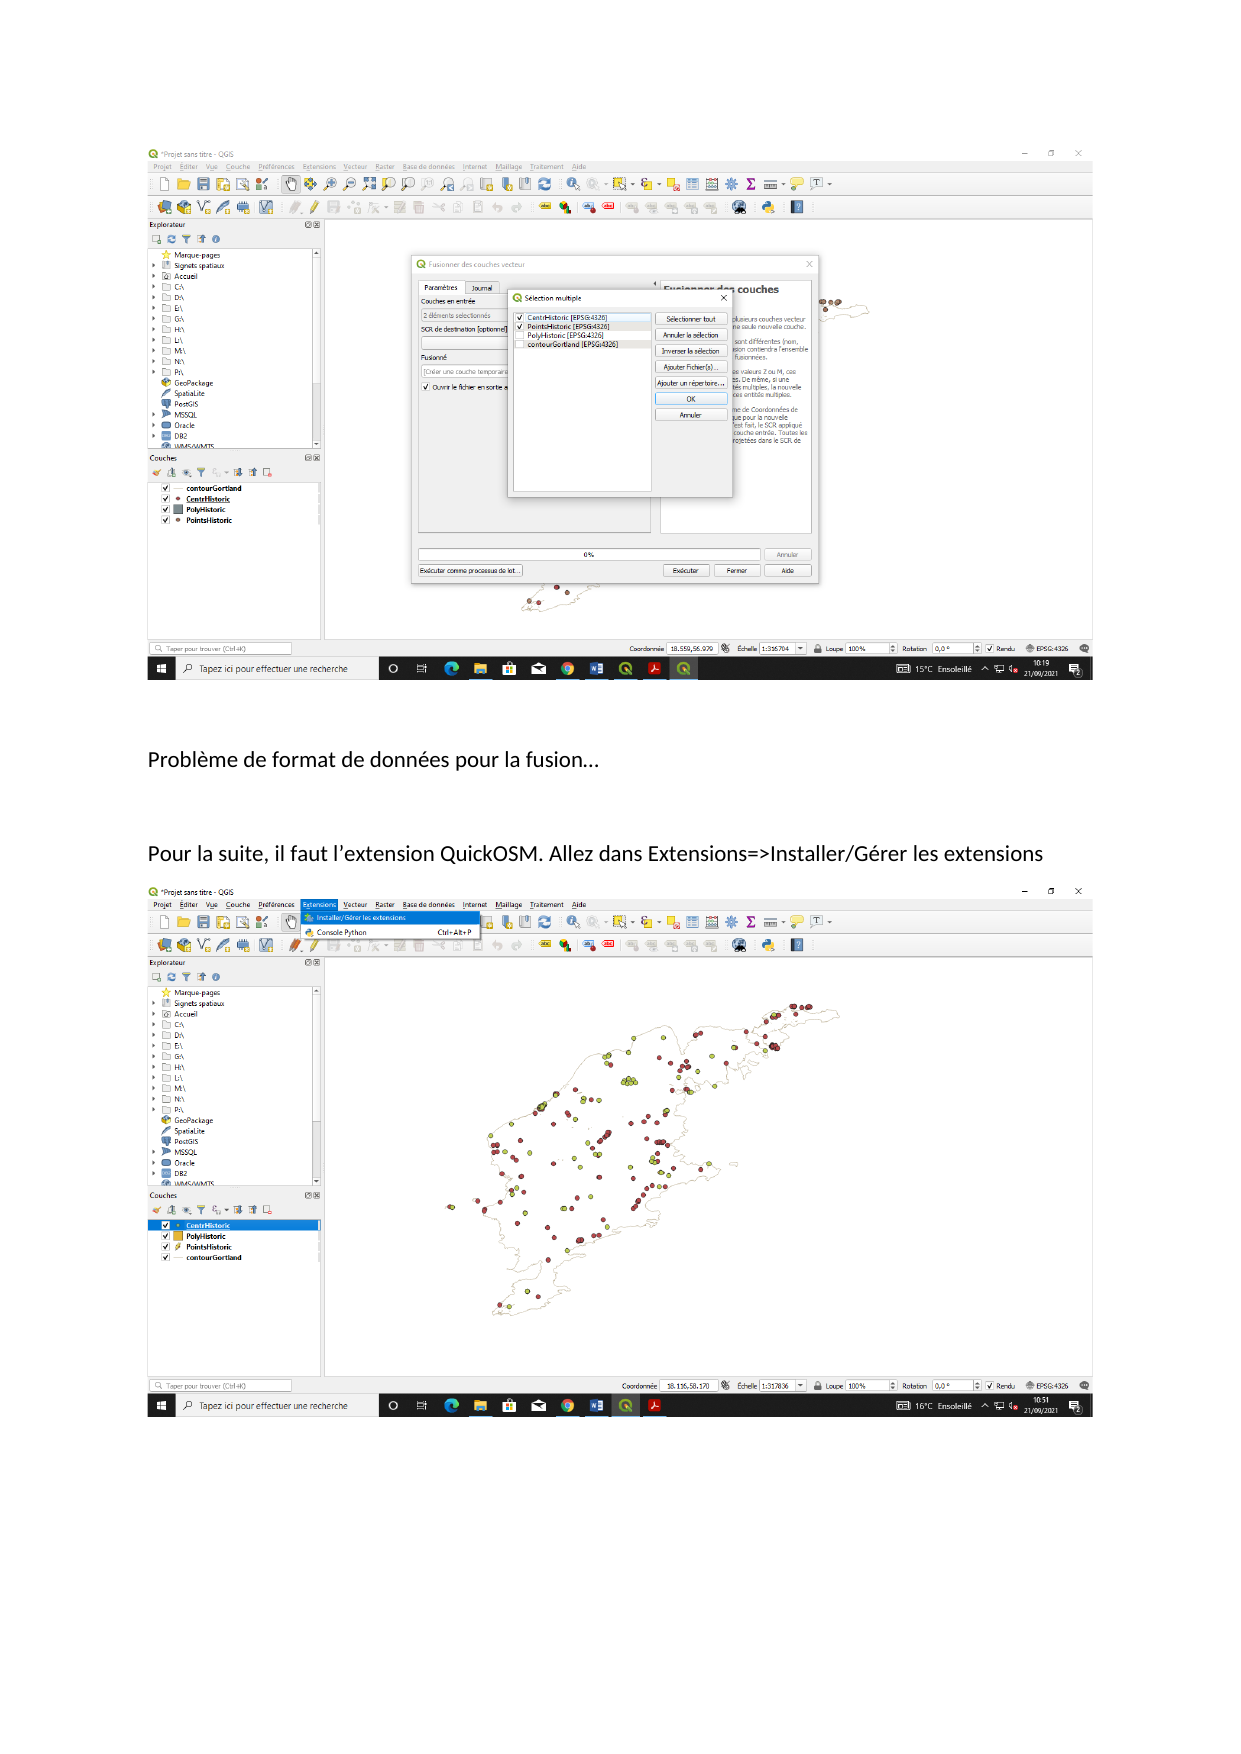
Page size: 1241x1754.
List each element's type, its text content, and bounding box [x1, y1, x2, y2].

text Pour la suite, il faut l’extension QuickOSM. Allez dans Extensions=>Installer/Gérer les extensions [148, 839, 1093, 867]
text Problème de format de données pour la fusion… [148, 745, 1093, 773]
picture [147, 885, 1093, 1417]
picture [147, 147, 1093, 680]
